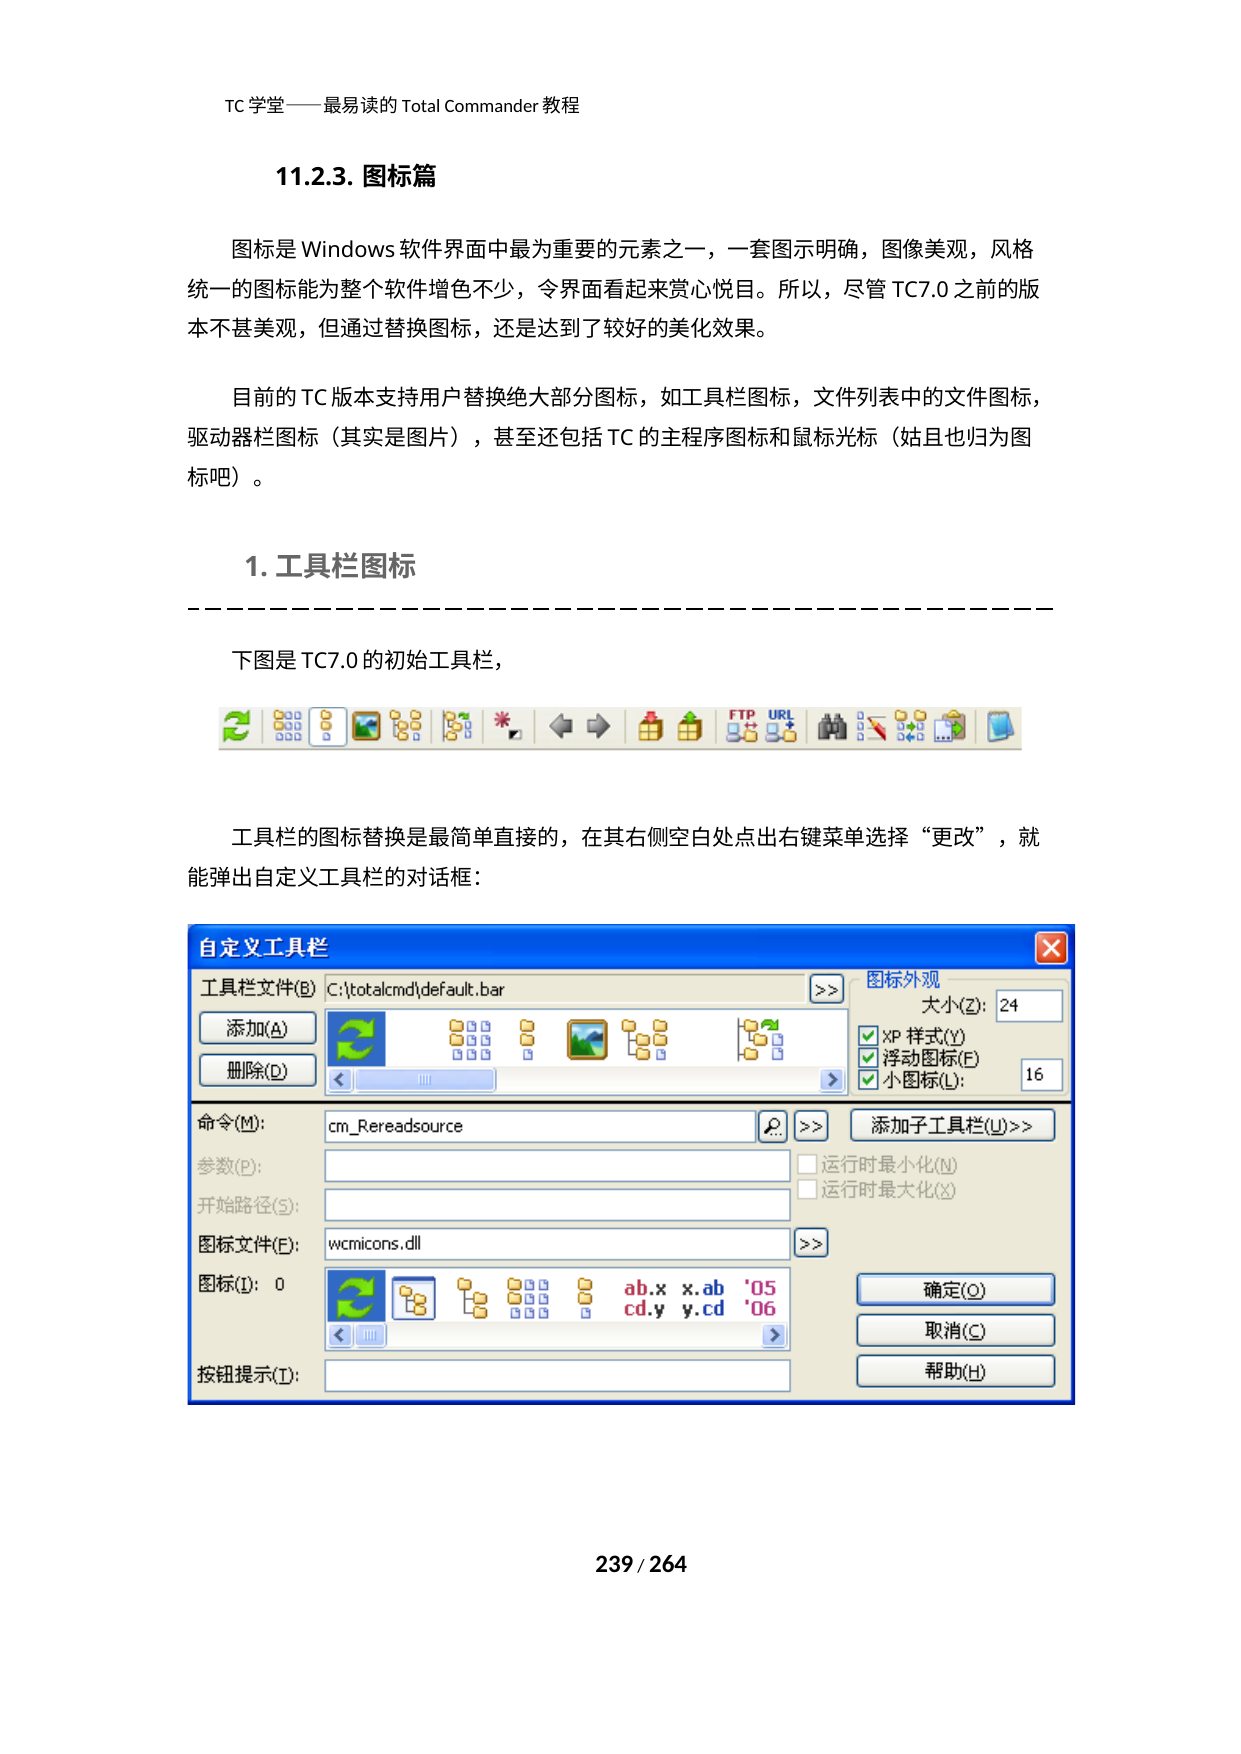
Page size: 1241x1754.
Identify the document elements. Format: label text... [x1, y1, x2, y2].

text 1. 工具栏图标 [187, 524, 1053, 609]
text 工具栏的图标替换是最简单直接的，在其右侧空白处点出右键菜单选择“更改”，就能弹出自定义工具栏的对话框： [187, 816, 1053, 895]
picture [187, 924, 1075, 1405]
subtitle 图标篇 [275, 154, 1053, 194]
text 目前的TC版本支持用户替换绝大部分图标，如工具栏图标，文件列表中的文件图标，驱动器栏图标（其实是图片），甚至还包括TC的主程序图标和鼠标光标（姑且也归为图标吧）。 [187, 376, 1053, 495]
text 下图是TC7.0的初始工具栏， [187, 639, 1053, 678]
text 图标是Windows软件界面中最为重要的元素之一，一套图示明确，图像美观，风格统一的图标能为整个软件增色不少，令界面看起来赏心悦目。所以，尽管TC7.0之前的版本不甚美观，但通过替换图标，还是达到了较好的美化效果。 [187, 228, 1053, 347]
picture [218, 707, 1022, 752]
